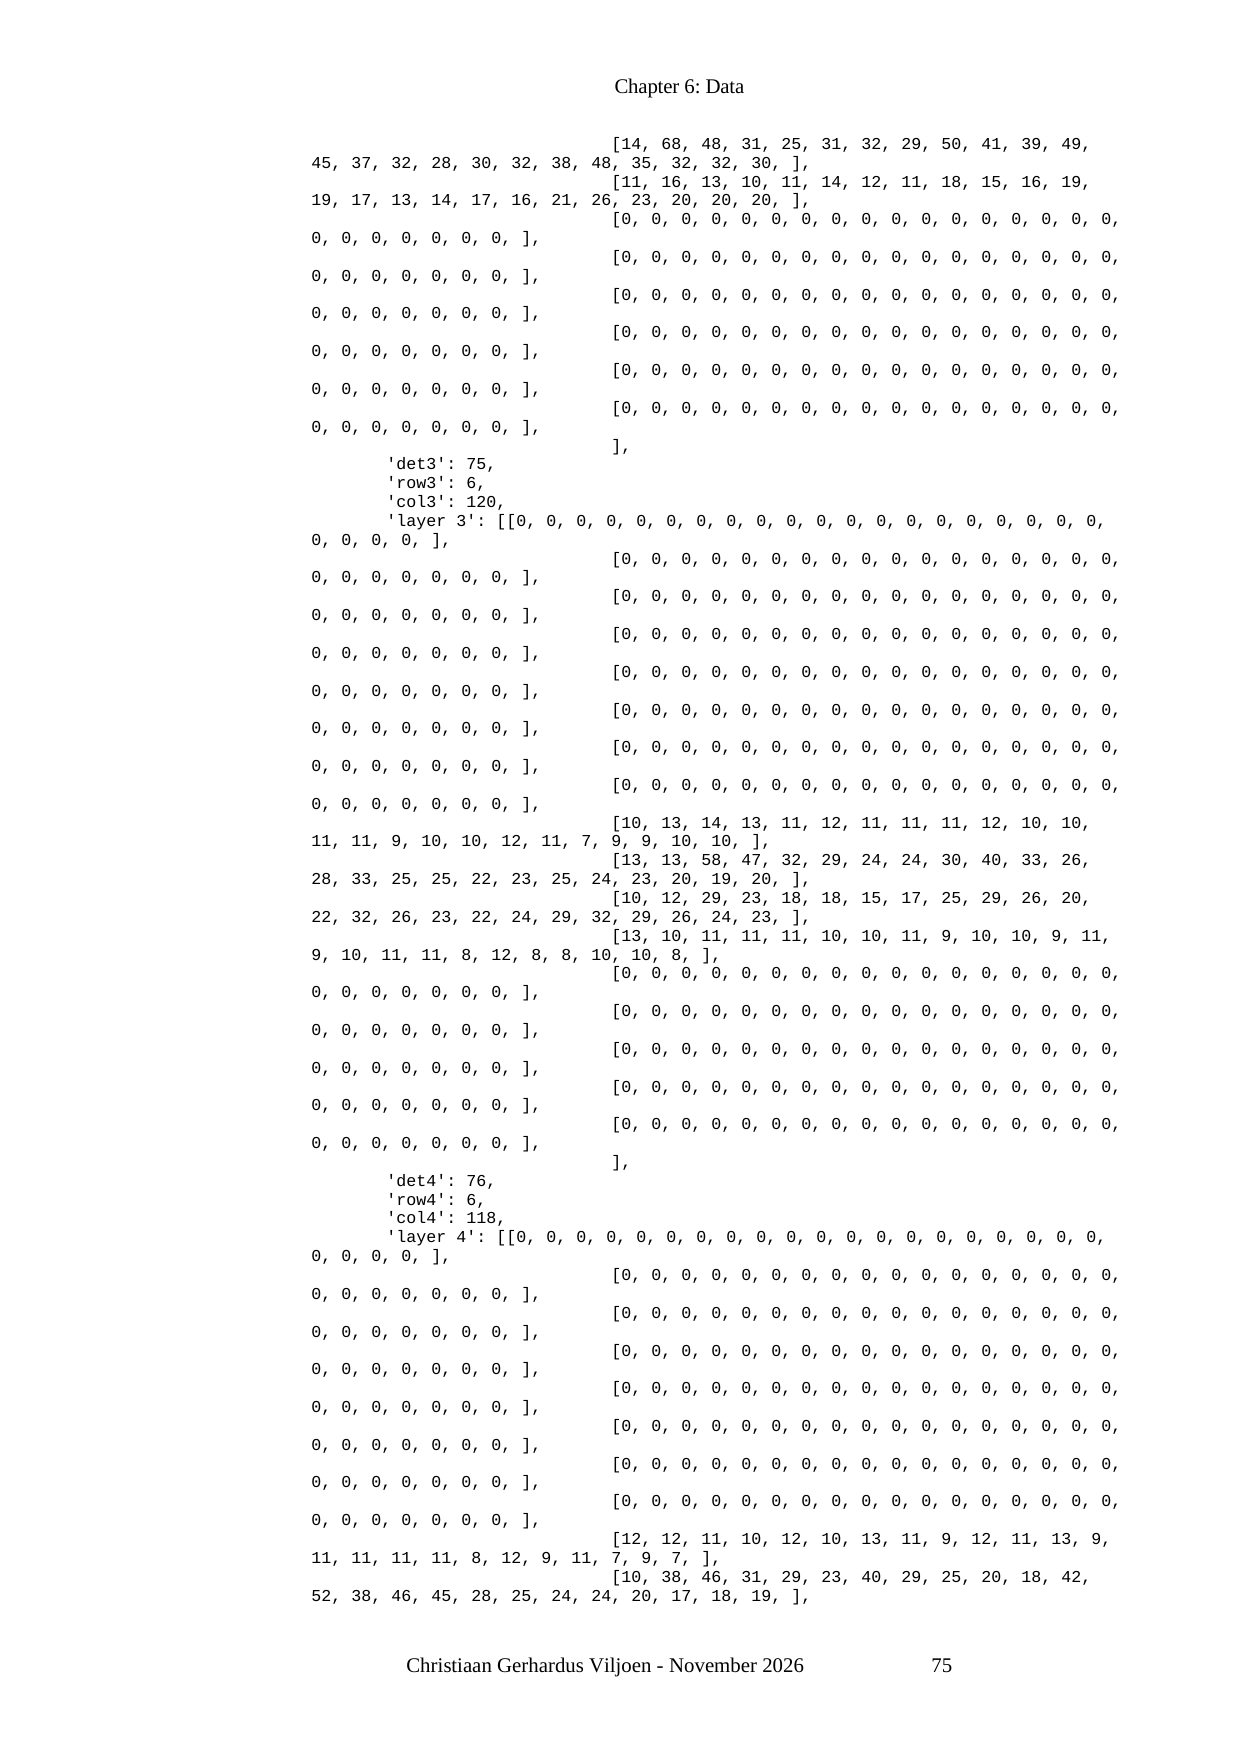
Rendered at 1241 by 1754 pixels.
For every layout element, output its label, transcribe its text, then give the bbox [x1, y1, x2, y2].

text [0, 0, 0, 0, 0, 0, 0, 0, 0, 0, 0, 0, 0, 0, 0, 0, 0, 0, 0, 0, 0, 0, 0, 0, ], [311, 1455, 1122, 1493]
text [0, 0, 0, 0, 0, 0, 0, 0, 0, 0, 0, 0, 0, 0, 0, 0, 0, 0, 0, 0, 0, 0, 0, 0, ], [311, 324, 1122, 362]
text [0, 0, 0, 0, 0, 0, 0, 0, 0, 0, 0, 0, 0, 0, 0, 0, 0, 0, 0, 0, 0, 0, 0, 0, ], [311, 1417, 1122, 1455]
text [0, 0, 0, 0, 0, 0, 0, 0, 0, 0, 0, 0, 0, 0, 0, 0, 0, 0, 0, 0, 0, 0, 0, 0, ], [311, 248, 1122, 286]
text [0, 0, 0, 0, 0, 0, 0, 0, 0, 0, 0, 0, 0, 0, 0, 0, 0, 0, 0, 0, 0, 0, 0, 0, ], [311, 965, 1122, 1003]
text [0, 0, 0, 0, 0, 0, 0, 0, 0, 0, 0, 0, 0, 0, 0, 0, 0, 0, 0, 0, 0, 0, 0, 0, ], [311, 399, 1122, 437]
text ], [311, 1153, 1122, 1172]
text [11, 16, 13, 10, 11, 14, 12, 11, 18, 15, 16, 19, 19, 17, 13, 14, 17, 16, 21, 26, 23, 20, 20, 20, ], [311, 173, 1122, 211]
text [0, 0, 0, 0, 0, 0, 0, 0, 0, 0, 0, 0, 0, 0, 0, 0, 0, 0, 0, 0, 0, 0, 0, 0, ], [311, 739, 1122, 776]
text ], [311, 437, 1122, 456]
text [10, 13, 14, 13, 11, 12, 11, 11, 11, 12, 10, 10, 11, 11, 9, 10, 10, 12, 11, 7, 9, 9, 10, 10, ], [311, 814, 1122, 852]
text [0, 0, 0, 0, 0, 0, 0, 0, 0, 0, 0, 0, 0, 0, 0, 0, 0, 0, 0, 0, 0, 0, 0, 0, ], [311, 1304, 1122, 1342]
text [10, 12, 29, 23, 18, 18, 15, 17, 25, 29, 26, 20, 22, 32, 26, 23, 22, 24, 29, 32, 29, 26, 24, 23, ], [311, 889, 1122, 927]
text [14, 68, 48, 31, 25, 31, 32, 29, 50, 41, 39, 49, 45, 37, 32, 28, 30, 32, 38, 48, 35, 32, 32, 30, ], [311, 135, 1122, 173]
text [0, 0, 0, 0, 0, 0, 0, 0, 0, 0, 0, 0, 0, 0, 0, 0, 0, 0, 0, 0, 0, 0, 0, 0, ], [311, 776, 1122, 814]
text [0, 0, 0, 0, 0, 0, 0, 0, 0, 0, 0, 0, 0, 0, 0, 0, 0, 0, 0, 0, 0, 0, 0, 0, ], [311, 1342, 1122, 1380]
text [13, 10, 11, 11, 11, 10, 10, 11, 9, 10, 10, 9, 11, 9, 10, 11, 11, 8, 12, 8, 8, 10, 10, 8, ], [311, 927, 1122, 965]
text 'layer 4': [[0, 0, 0, 0, 0, 0, 0, 0, 0, 0, 0, 0, 0, 0, 0, 0, 0, 0, 0, 0, 0, 0, 0, 0, ], [311, 1229, 1122, 1267]
text 'det3': 75, [311, 456, 1122, 475]
text [0, 0, 0, 0, 0, 0, 0, 0, 0, 0, 0, 0, 0, 0, 0, 0, 0, 0, 0, 0, 0, 0, 0, 0, ], [311, 701, 1122, 739]
text [0, 0, 0, 0, 0, 0, 0, 0, 0, 0, 0, 0, 0, 0, 0, 0, 0, 0, 0, 0, 0, 0, 0, 0, ], [311, 1116, 1122, 1153]
text [13, 13, 58, 47, 32, 29, 24, 24, 30, 40, 33, 26, 28, 33, 25, 25, 22, 23, 25, 24, 23, 20, 19, 20, ], [311, 852, 1122, 889]
text [0, 0, 0, 0, 0, 0, 0, 0, 0, 0, 0, 0, 0, 0, 0, 0, 0, 0, 0, 0, 0, 0, 0, 0, ], [311, 550, 1122, 588]
text [10, 38, 46, 31, 29, 23, 40, 29, 25, 20, 18, 42, 52, 38, 46, 45, 28, 25, 24, 24, 20, 17, 18, 19, ], [311, 1568, 1122, 1606]
text 'row3': 6, [311, 475, 1122, 494]
text [0, 0, 0, 0, 0, 0, 0, 0, 0, 0, 0, 0, 0, 0, 0, 0, 0, 0, 0, 0, 0, 0, 0, 0, ], [311, 1267, 1122, 1304]
text [12, 12, 11, 10, 12, 10, 13, 11, 9, 12, 11, 13, 9, 11, 11, 11, 11, 8, 12, 9, 11, 7, 9, 7, ], [311, 1531, 1122, 1568]
text 'col3': 120, [311, 494, 1122, 512]
text [0, 0, 0, 0, 0, 0, 0, 0, 0, 0, 0, 0, 0, 0, 0, 0, 0, 0, 0, 0, 0, 0, 0, 0, ], [311, 286, 1122, 324]
text 'det4': 76, [311, 1172, 1122, 1191]
text [0, 0, 0, 0, 0, 0, 0, 0, 0, 0, 0, 0, 0, 0, 0, 0, 0, 0, 0, 0, 0, 0, 0, 0, ], [311, 211, 1122, 248]
text [0, 0, 0, 0, 0, 0, 0, 0, 0, 0, 0, 0, 0, 0, 0, 0, 0, 0, 0, 0, 0, 0, 0, 0, ], [311, 663, 1122, 701]
text 'row4': 6, [311, 1191, 1122, 1210]
text 'layer 3': [[0, 0, 0, 0, 0, 0, 0, 0, 0, 0, 0, 0, 0, 0, 0, 0, 0, 0, 0, 0, 0, 0, 0, 0, ], [311, 512, 1122, 550]
text [0, 0, 0, 0, 0, 0, 0, 0, 0, 0, 0, 0, 0, 0, 0, 0, 0, 0, 0, 0, 0, 0, 0, 0, ], [311, 1493, 1122, 1531]
text [0, 0, 0, 0, 0, 0, 0, 0, 0, 0, 0, 0, 0, 0, 0, 0, 0, 0, 0, 0, 0, 0, 0, 0, ], [311, 1078, 1122, 1116]
text [0, 0, 0, 0, 0, 0, 0, 0, 0, 0, 0, 0, 0, 0, 0, 0, 0, 0, 0, 0, 0, 0, 0, 0, ], [311, 1040, 1122, 1078]
text [0, 0, 0, 0, 0, 0, 0, 0, 0, 0, 0, 0, 0, 0, 0, 0, 0, 0, 0, 0, 0, 0, 0, 0, ], [311, 626, 1122, 663]
text [0, 0, 0, 0, 0, 0, 0, 0, 0, 0, 0, 0, 0, 0, 0, 0, 0, 0, 0, 0, 0, 0, 0, 0, ], [311, 362, 1122, 399]
text [0, 0, 0, 0, 0, 0, 0, 0, 0, 0, 0, 0, 0, 0, 0, 0, 0, 0, 0, 0, 0, 0, 0, 0, ], [311, 588, 1122, 626]
text [0, 0, 0, 0, 0, 0, 0, 0, 0, 0, 0, 0, 0, 0, 0, 0, 0, 0, 0, 0, 0, 0, 0, 0, ], [311, 1380, 1122, 1417]
text [0, 0, 0, 0, 0, 0, 0, 0, 0, 0, 0, 0, 0, 0, 0, 0, 0, 0, 0, 0, 0, 0, 0, 0, ], [311, 1003, 1122, 1040]
text 'col4': 118, [311, 1210, 1122, 1229]
